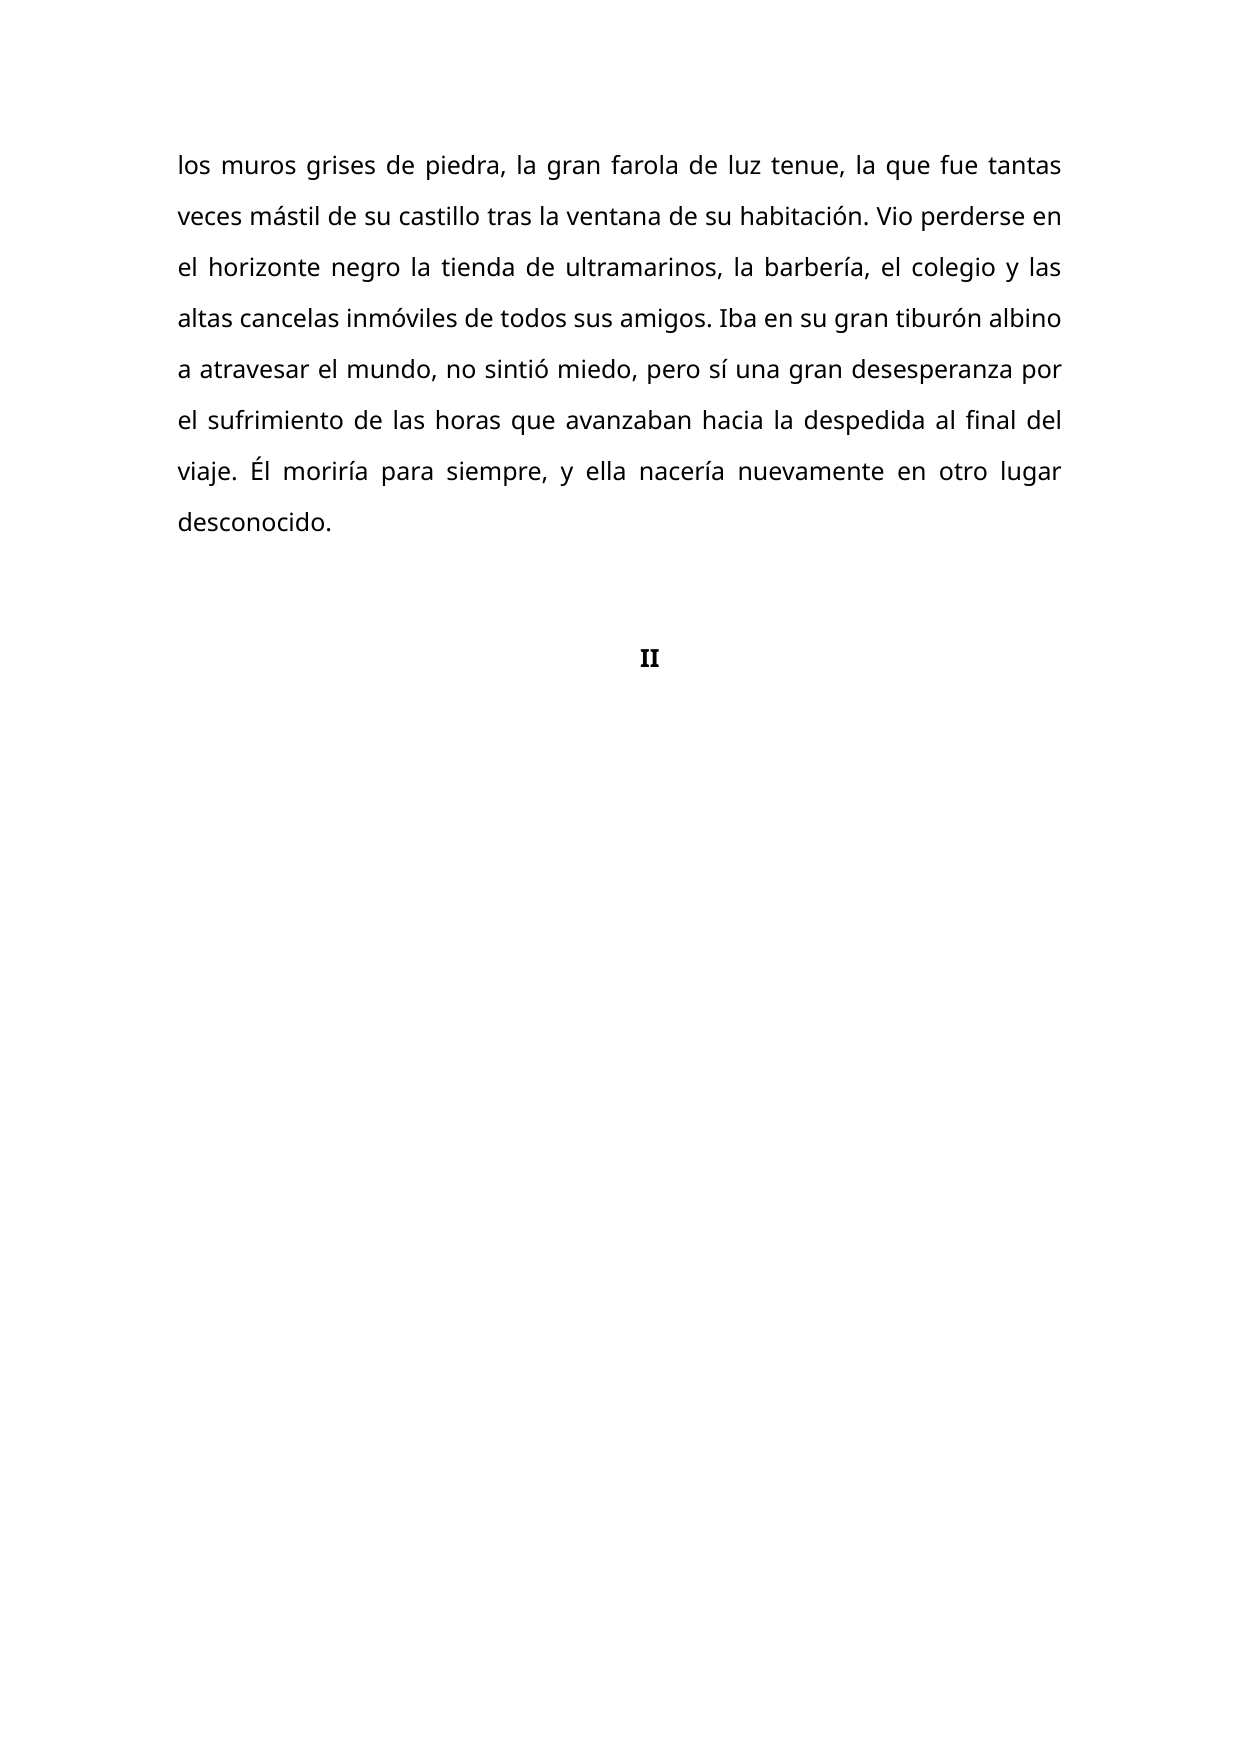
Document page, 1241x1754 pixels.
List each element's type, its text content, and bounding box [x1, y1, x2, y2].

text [177, 148, 1063, 539]
text II [177, 640, 1063, 674]
